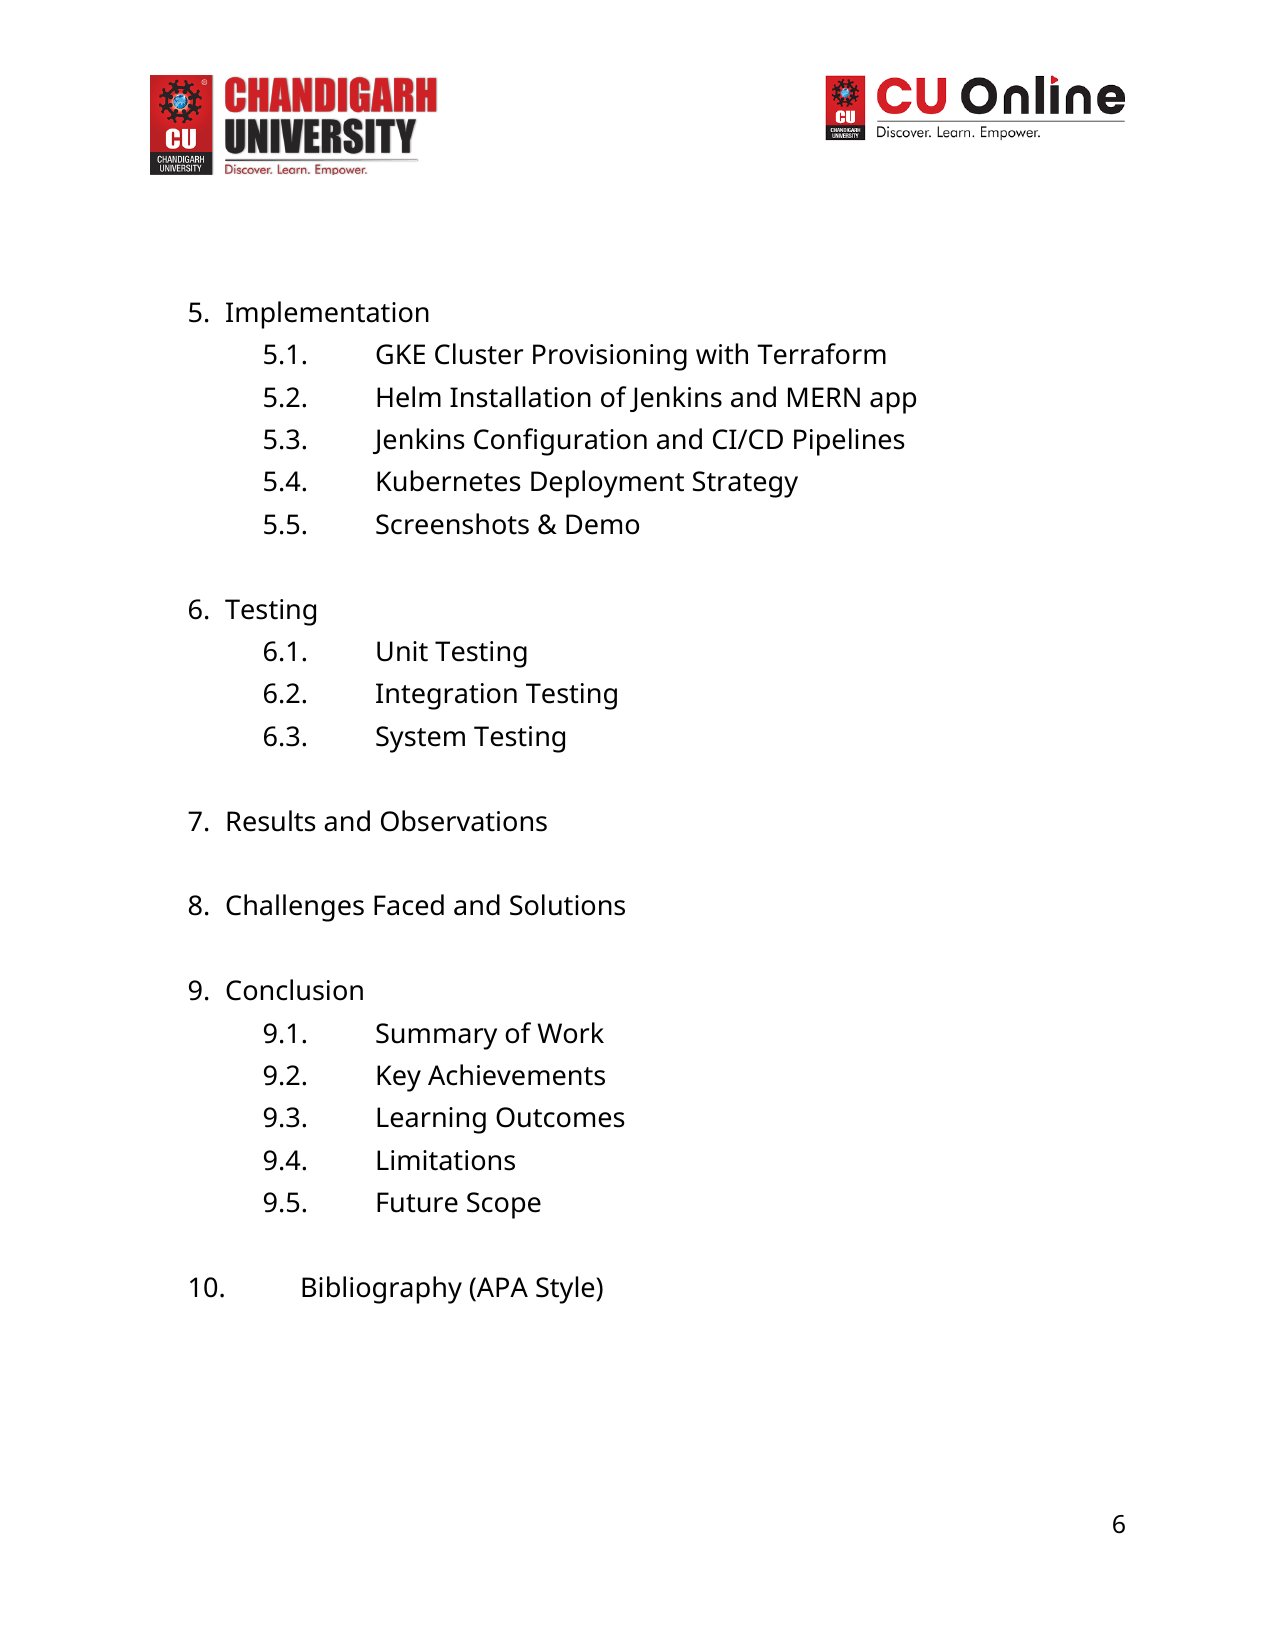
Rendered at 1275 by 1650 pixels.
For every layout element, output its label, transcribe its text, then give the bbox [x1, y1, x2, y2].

picture [824, 75, 1125, 141]
list Results and Observations [187, 802, 1125, 839]
list Integration Testing [262, 675, 1125, 712]
list Screenshots & Demo [262, 505, 1125, 542]
picture [150, 75, 439, 175]
list Learning Outcomes [262, 1099, 1125, 1136]
list Helm Installation of Jenkins and MERN app [262, 378, 1125, 415]
list Future Scope [262, 1184, 1125, 1221]
list Bibliography (APA Style) [187, 1268, 1125, 1305]
list Implementation [187, 293, 1125, 330]
list Kubernetes Deployment Strategy [262, 463, 1125, 500]
list System Testing [262, 717, 1125, 754]
list Challenges Faced and Solutions [187, 887, 1125, 924]
list Unit Testing [262, 632, 1125, 669]
list Conclusion [187, 972, 1125, 1008]
list Key Achievements [262, 1056, 1125, 1093]
list Summary of Work [262, 1014, 1125, 1051]
list Jenkins Configuration and CI/CD Pipelines [262, 421, 1125, 457]
list Testing [187, 590, 1125, 627]
list Limitations [262, 1141, 1125, 1178]
list GKE Cluster Provisioning with Terraform [262, 336, 1125, 373]
